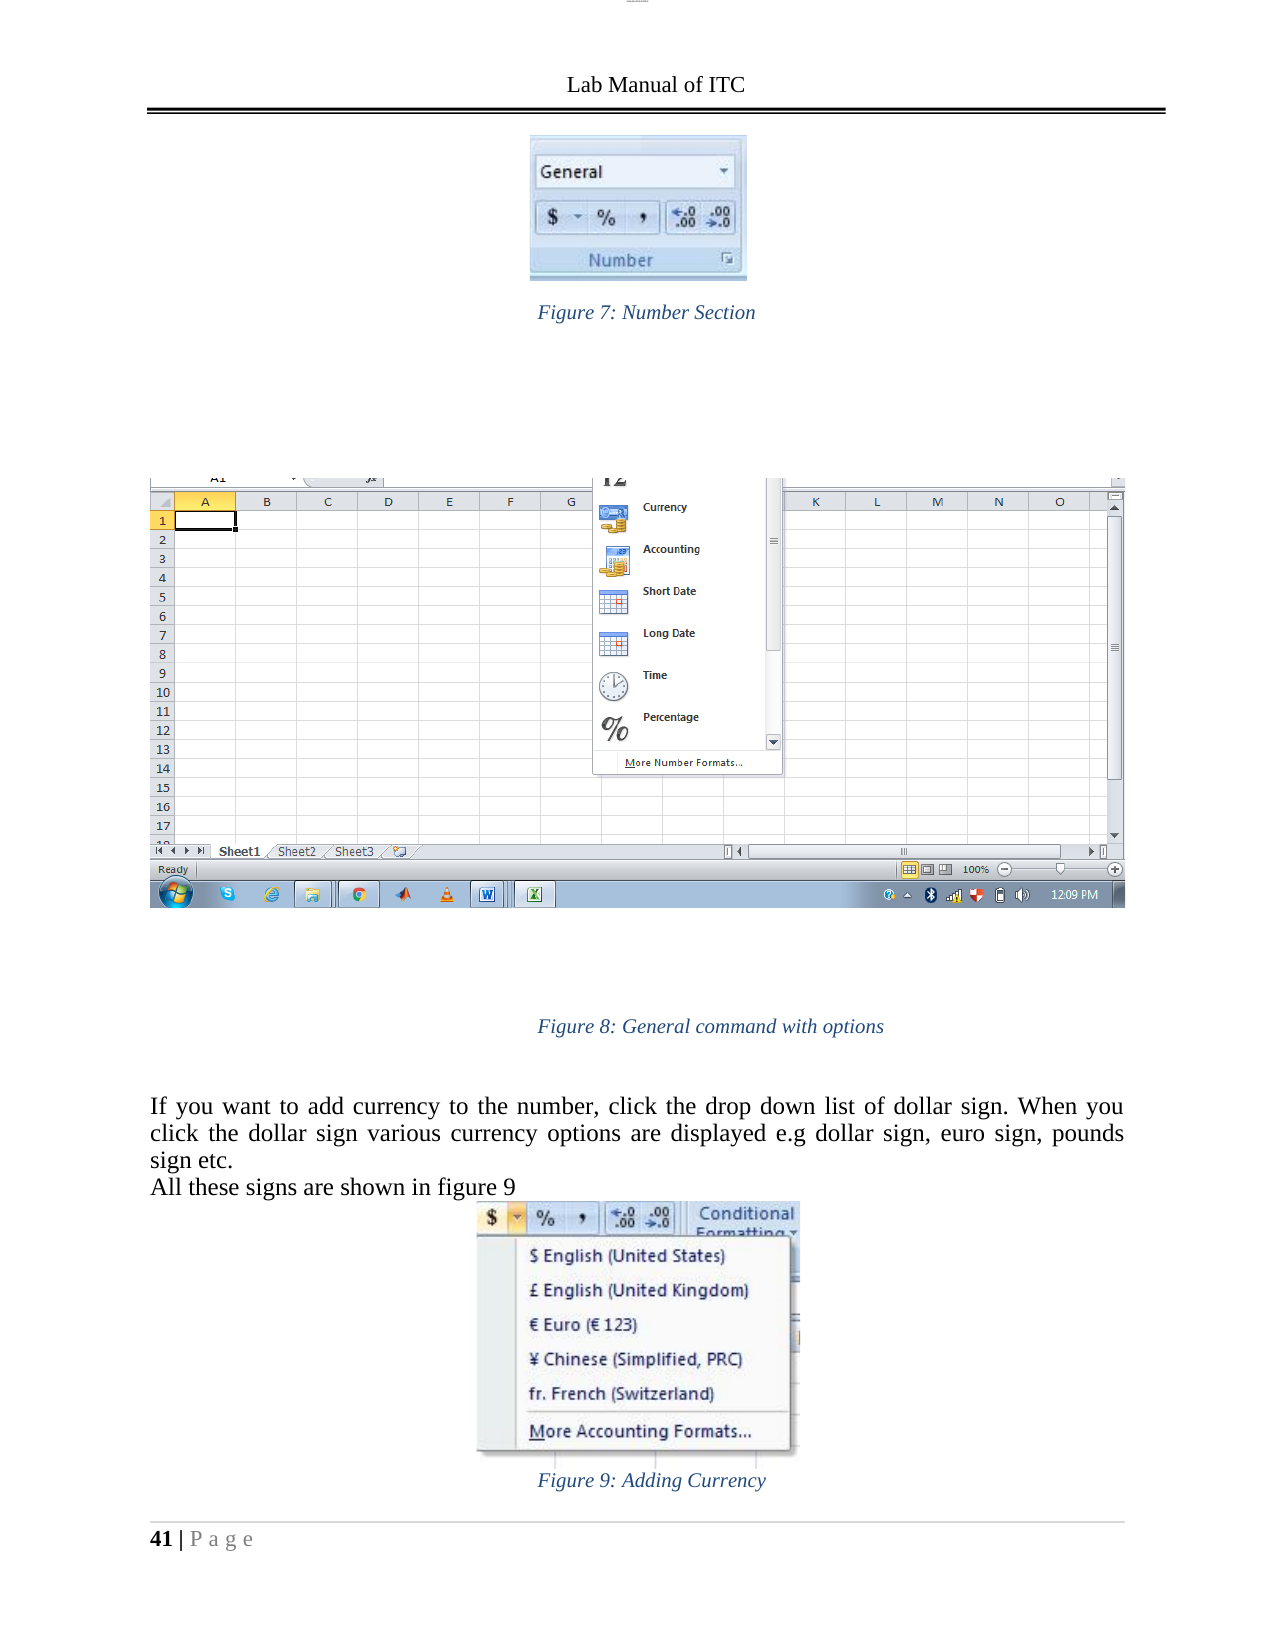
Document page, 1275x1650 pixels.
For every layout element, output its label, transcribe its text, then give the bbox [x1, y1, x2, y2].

text Figure 9: Adding Currency [537, 1469, 1125, 1493]
picture [529, 135, 747, 281]
text All these signs are shown in figure 9 [150, 1174, 1125, 1201]
picture [150, 478, 1125, 908]
text Figure 7: Number Section [537, 300, 1125, 324]
text Figure 8: General command with options [537, 1015, 1125, 1039]
picture [476, 1201, 800, 1469]
text If you want to add currency to the number, click the drop down list of dollar sign. When you click the dollar sign various currency options are displayed e.g dollar sign, euro sign, pounds sign etc. [150, 1093, 1125, 1174]
